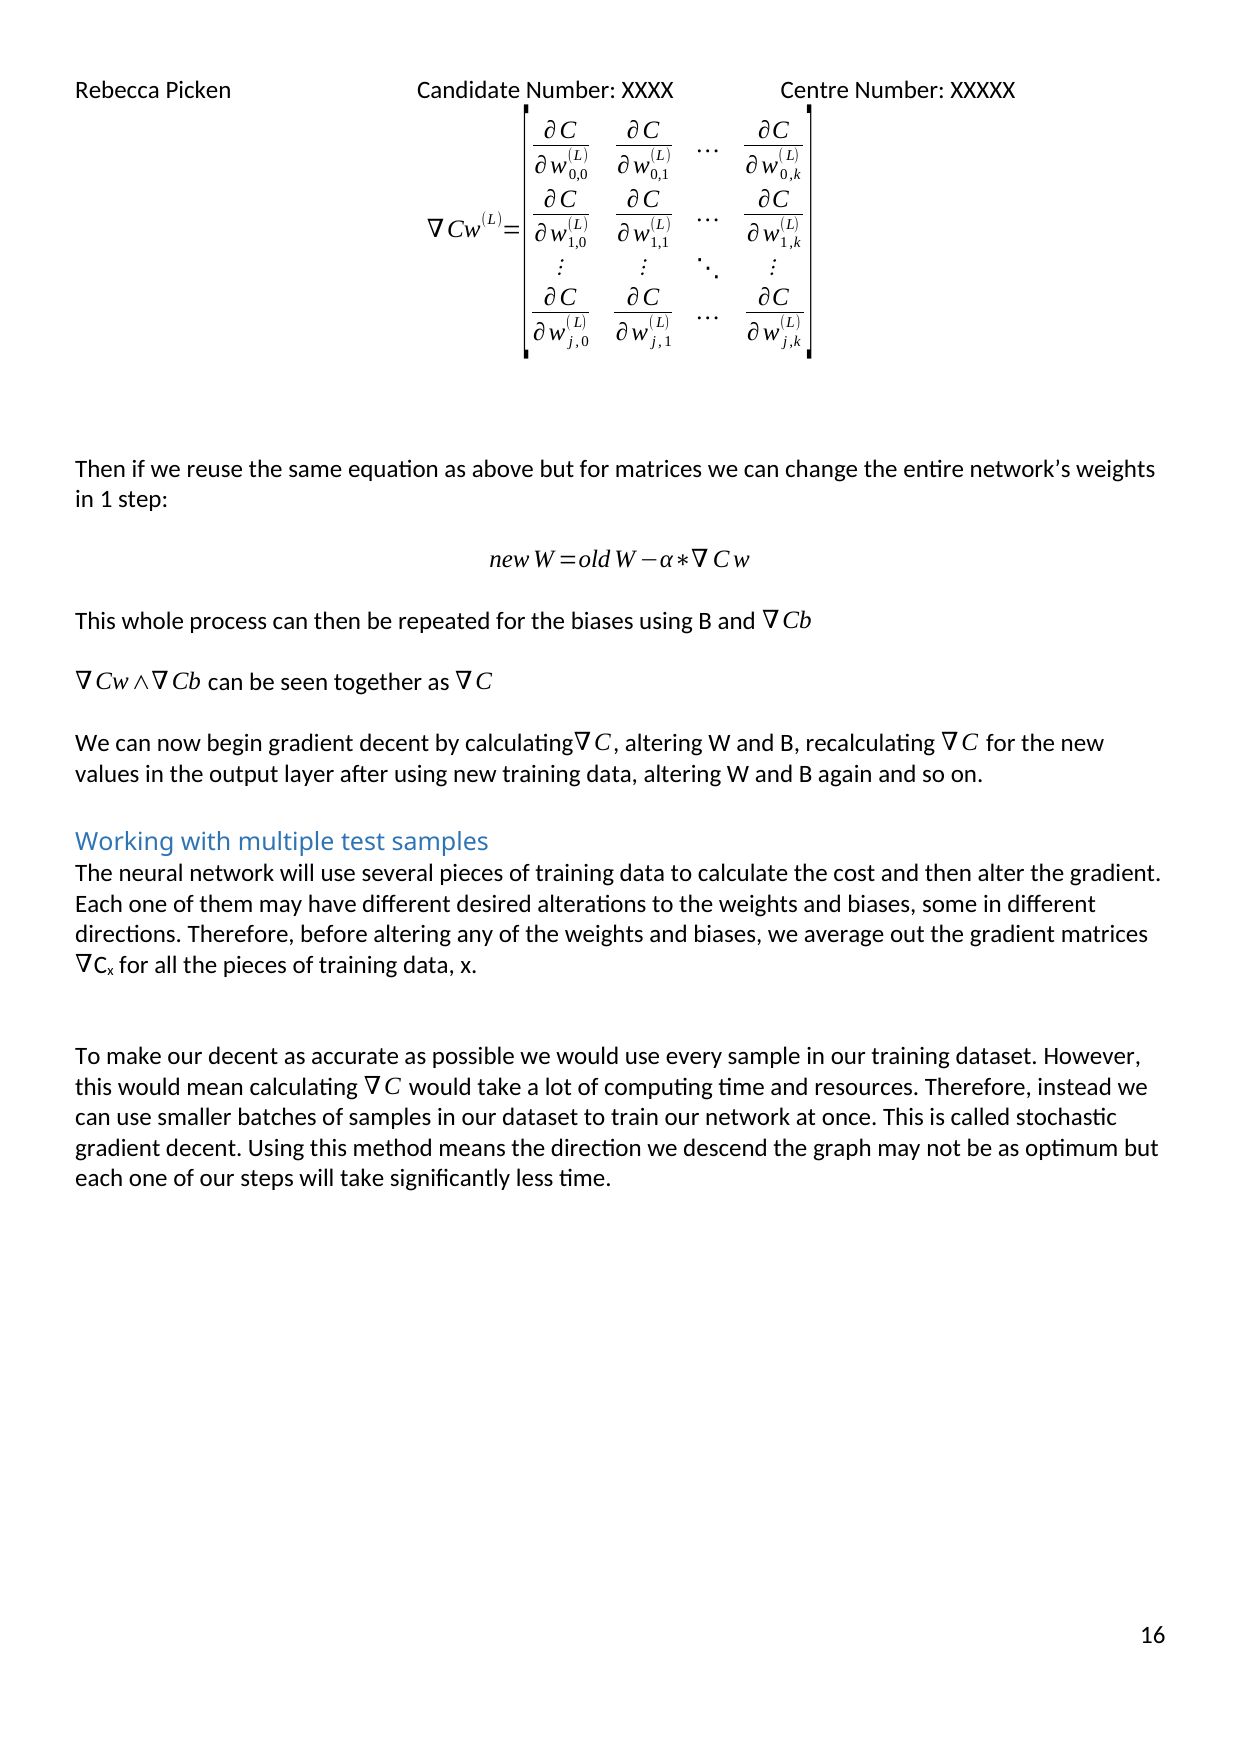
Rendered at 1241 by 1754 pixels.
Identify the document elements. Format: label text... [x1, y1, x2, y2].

text We can now begin gradient decent by calculating, altering W and B, recalculating for the new values in the output layer after using new training data, altering W and B again and so on. [75, 727, 1165, 788]
text Then if we reuse the same equation as above but for matrices we can change the entire network’s weights in 1 step: [75, 453, 1165, 514]
subtitle Working with multiple test samples [75, 823, 1165, 857]
text This whole process can then be repeated for the biases using B and [75, 605, 1165, 636]
text can be seen together as [75, 666, 1165, 697]
text To make our decent as accurate as possible we would use every sample in our training dataset. However, this would mean calculating would take a lot of computing time and resources. Therefore, instead we can use smaller batches of samples in our dataset to train our network at once. This is called stochastic gradient decent. Using this method means the direction we descend the graph may not be as optimum but each one of our steps will take significantly less time. [75, 1040, 1165, 1193]
text The neural network will use several pieces of training data to calculate the cost and then alter the gradient. Each one of them may have different desired alterations to the weights and biases, some in different directions. Therefore, before altering any of the weights and biases, we average out the gradient matrices Cx for all the pieces of training data, x. [75, 857, 1165, 979]
